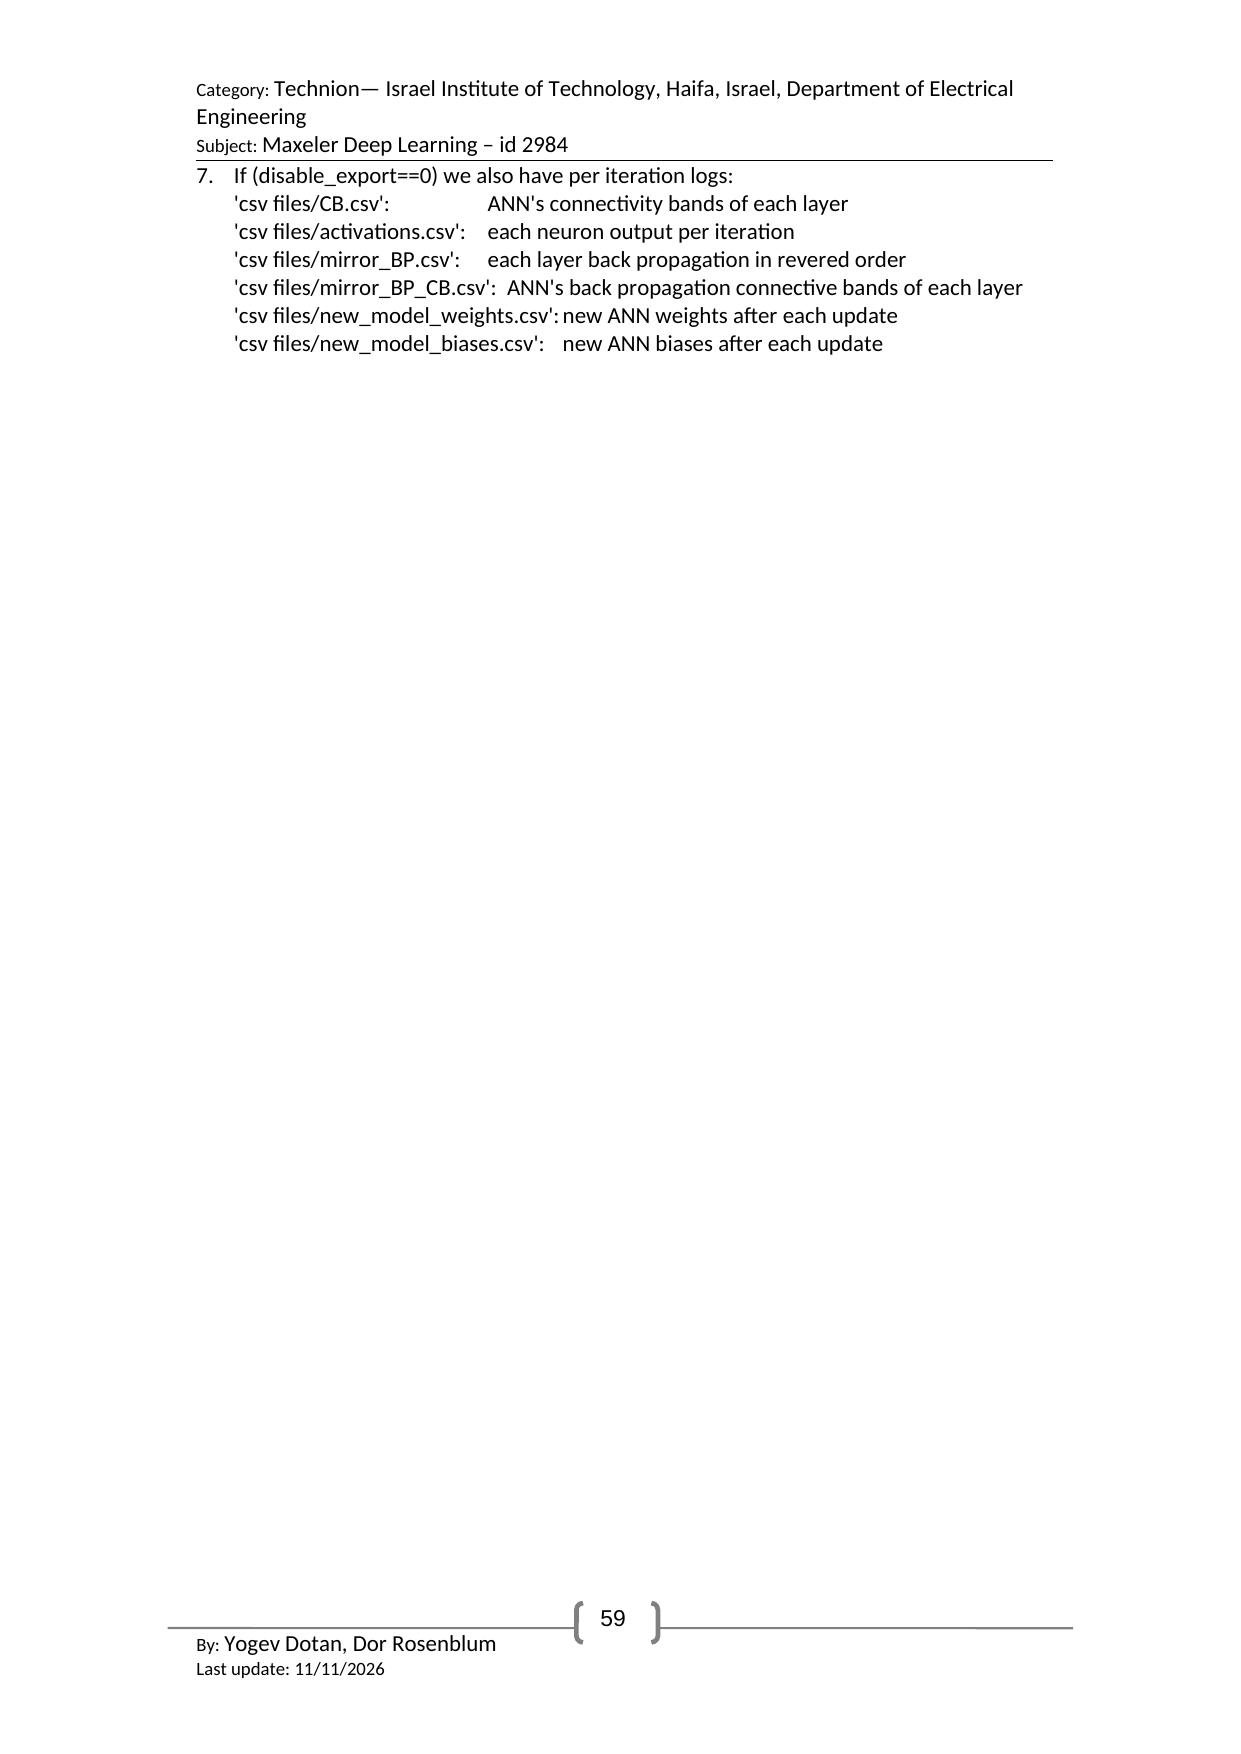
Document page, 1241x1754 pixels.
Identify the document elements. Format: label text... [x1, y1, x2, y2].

list If (disable_export==0) we also have per iteration logs: 'csv files/CB.csv': ANN's connectivity bands of each layer 'csv files/activations.csv': each neuron output per iteration 'csv files/mirror_BP.csv': each layer back propagation in revered order 'csv files/mirror_BP_CB.csv': ANN's back propagation connective bands of each layer 'csv files/new_model_weights.csv': new ANN weights after each update 'csv files/new_model_biases.csv': new ANN biases after each update [196, 161, 1053, 385]
